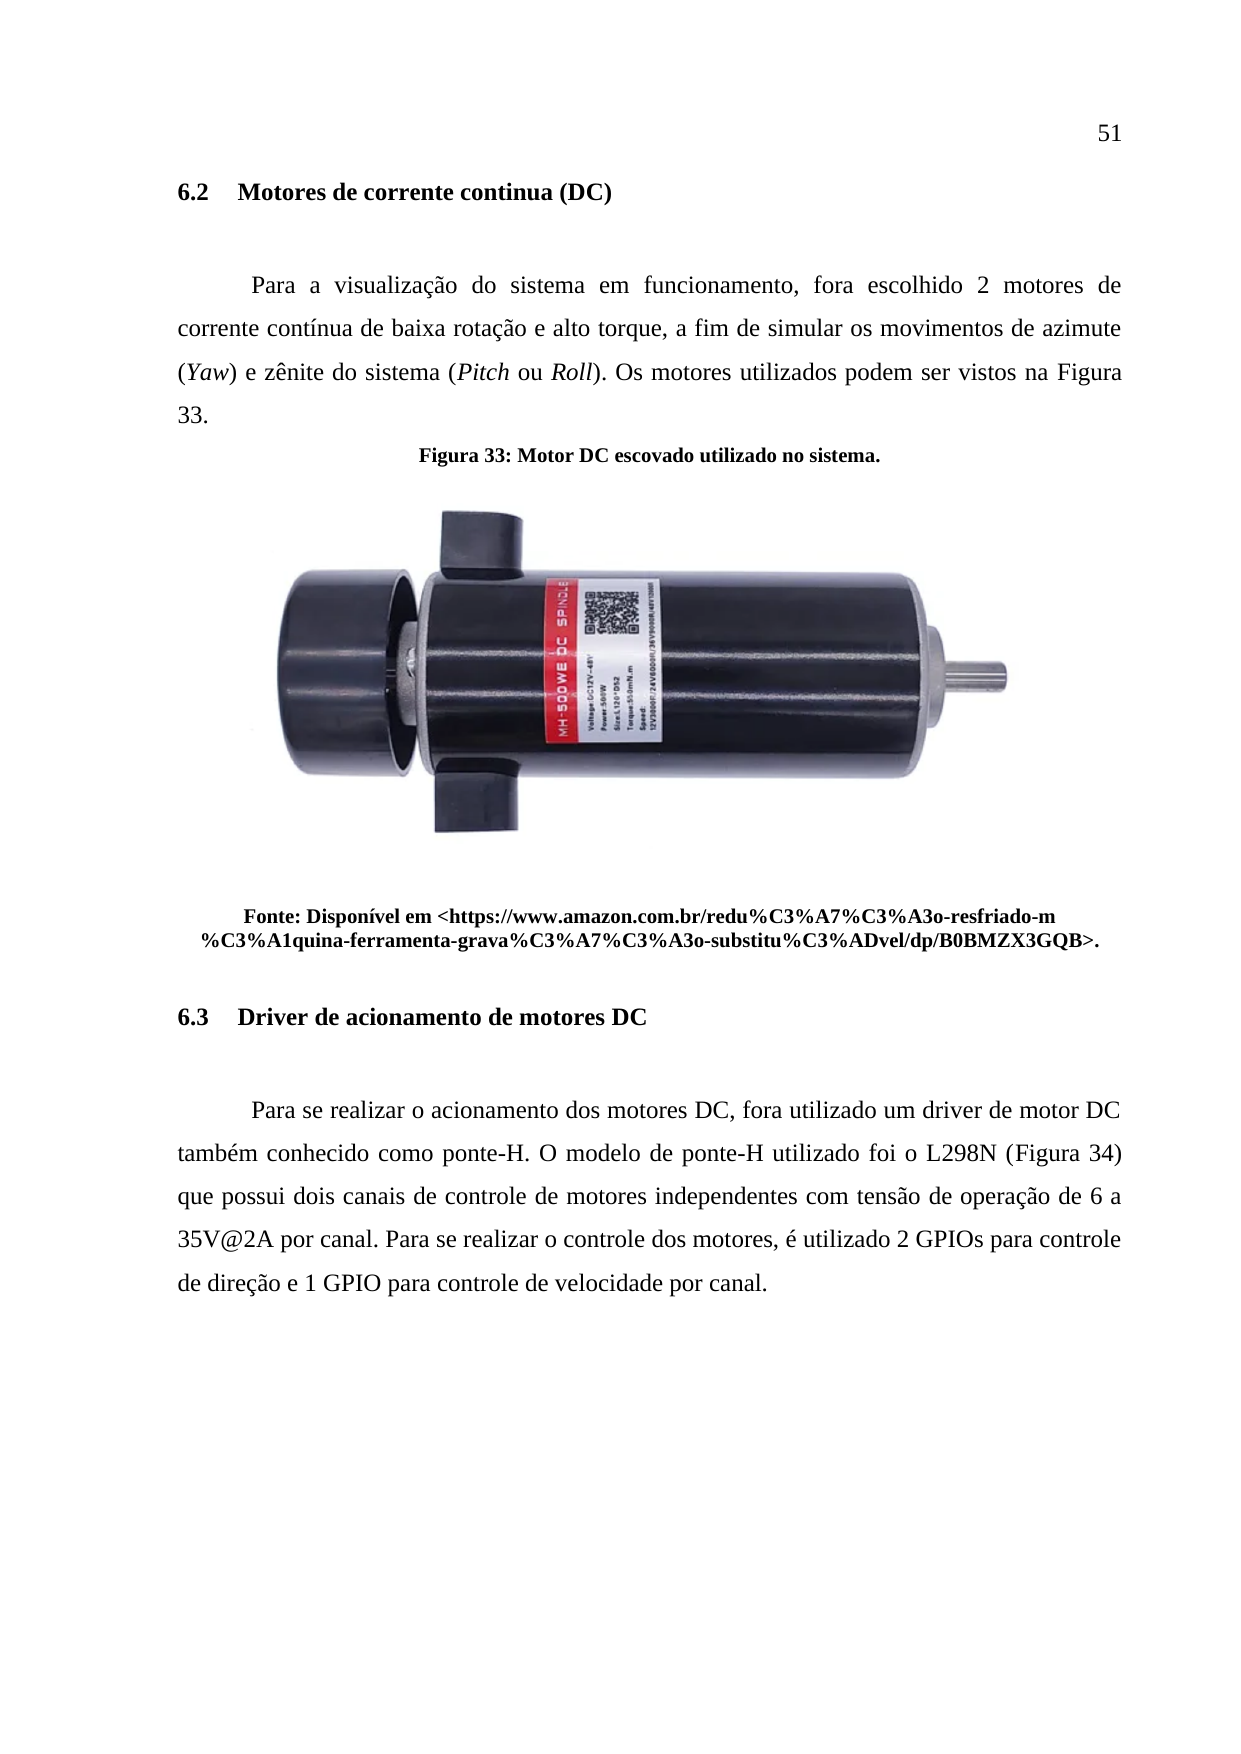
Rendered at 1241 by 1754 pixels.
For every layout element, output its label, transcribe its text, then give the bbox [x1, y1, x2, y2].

text Figura 33: Motor DC escovado utilizado no sistema. [177, 443, 1122, 467]
text Fonte: Disponível em <https://www.amazon.com.br/redu%C3%A7%C3%A3o-resfriado-m%C3%A1quina-ferramenta-grava%C3%A7%C3%A3o-substitu%C3%ADvel/dp/B0BMZX3GQB>. [177, 904, 1122, 952]
text Para a visualização do sistema em funcionamento, fora escolhido 2 motores de corrente contínua de baixa rotação e alto torque, a fim de simular os movimentos de azimute (Yaw) e zênite do sistema (Pitch ou Roll). Os motores utilizados podem ser vistos na Figura 33. [177, 270, 1122, 428]
text Para se realizar o acionamento dos motores DC, fora utilizado um driver de motor DC também conhecido como ponte-H. O modelo de ponte-H utilizado foi o L298N (Figura 34) que possui dois canais de controle de motores independentes com tensão de operação de 6 a 35V@2A por canal. Para se realizar o controle dos motores, é utilizado 2 GPIOs para controle de direção e 1 GPIO para controle de velocidade por canal. [177, 1095, 1122, 1296]
picture [241, 467, 1059, 889]
subtitle Driver de acionamento de motores DC [177, 1002, 1122, 1031]
subtitle Motores de corrente continua (DC) [177, 177, 1122, 206]
